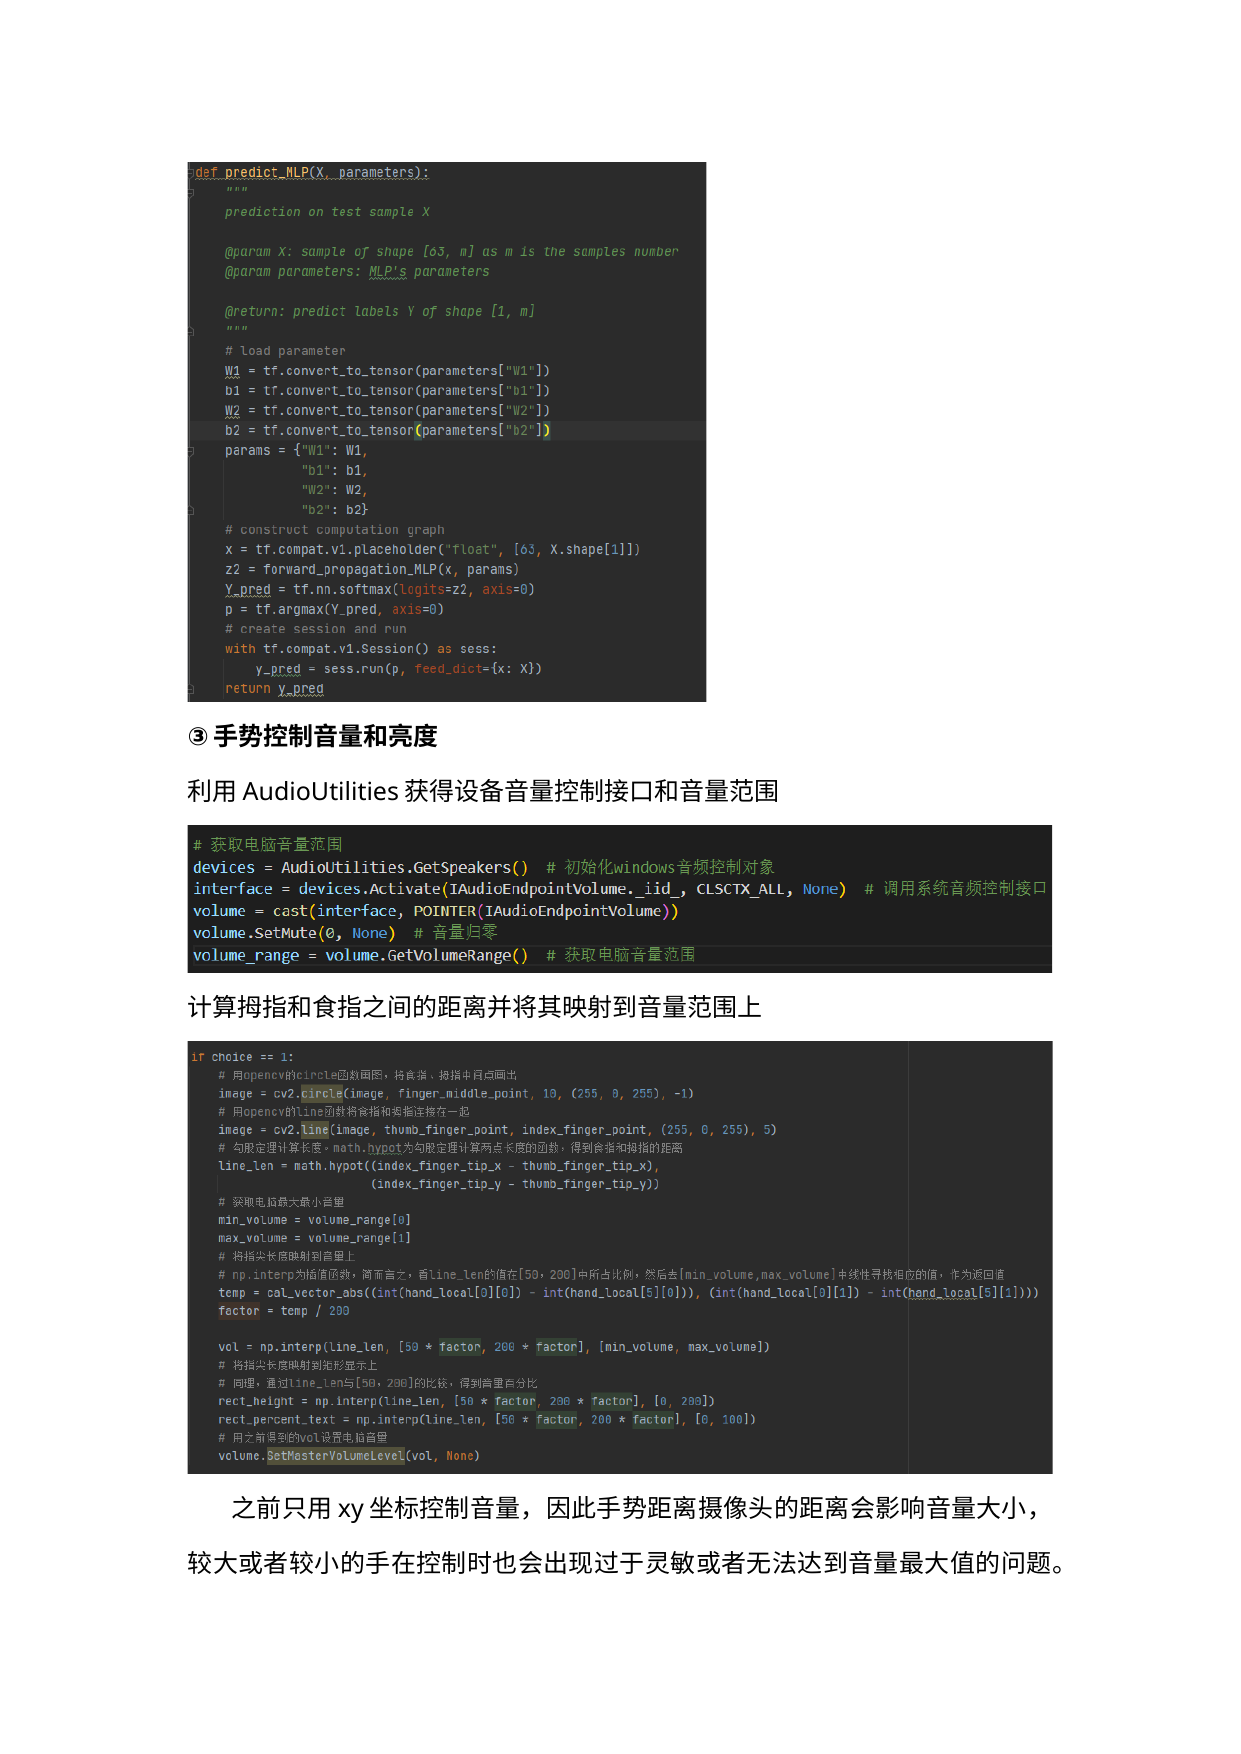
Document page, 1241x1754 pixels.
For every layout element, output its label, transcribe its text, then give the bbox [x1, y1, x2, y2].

picture [187, 1041, 1053, 1474]
text 计算拇指和食指之间的距离并将其映射到音量范围上 [187, 987, 1053, 1024]
picture [187, 825, 1053, 973]
text 利用AudioUtilities获得设备音量控制接口和音量范围 [187, 771, 1053, 807]
picture [187, 162, 707, 702]
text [187, 1489, 1053, 1579]
text ③手势控制音量和亮度 [187, 717, 1053, 753]
